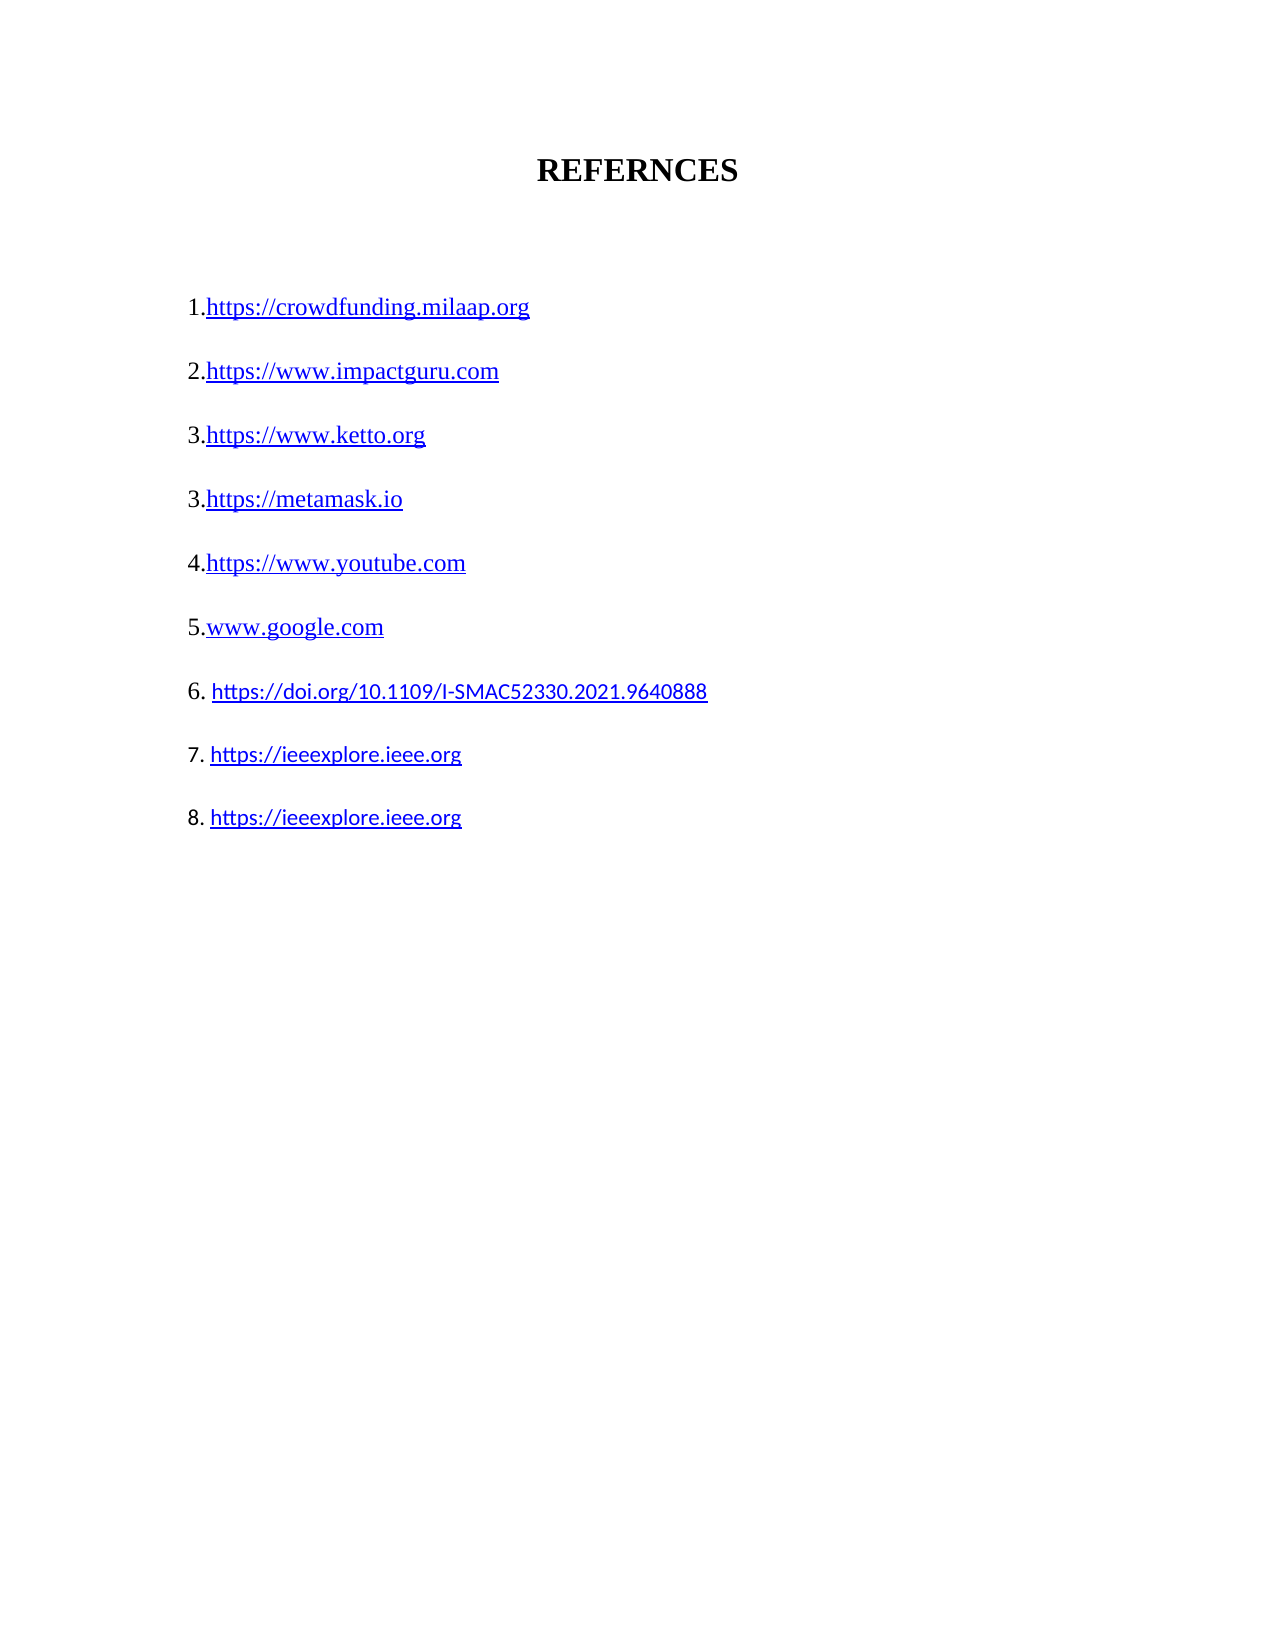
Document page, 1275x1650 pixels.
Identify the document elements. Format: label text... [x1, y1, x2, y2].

text 6. https://doi.org/10.1109/I-SMAC52330.2021.9640888 [187, 676, 1125, 705]
text 8. https://ieeexplore.ieee.org [187, 803, 1125, 831]
text 1.https://crowdfunding.milaap.org [187, 292, 1125, 321]
text 2.https://www.impactguru.com [187, 356, 1125, 385]
text 3.https://metamask.io [187, 484, 1125, 513]
text 4.https://www.youtube.com [187, 548, 1125, 577]
text 5.www.google.com [187, 612, 1125, 641]
text 7. https://ieeexplore.ieee.org [187, 740, 1125, 768]
text 3.https://www.ketto.org [187, 420, 1125, 449]
text REFERNCES [150, 150, 1125, 188]
